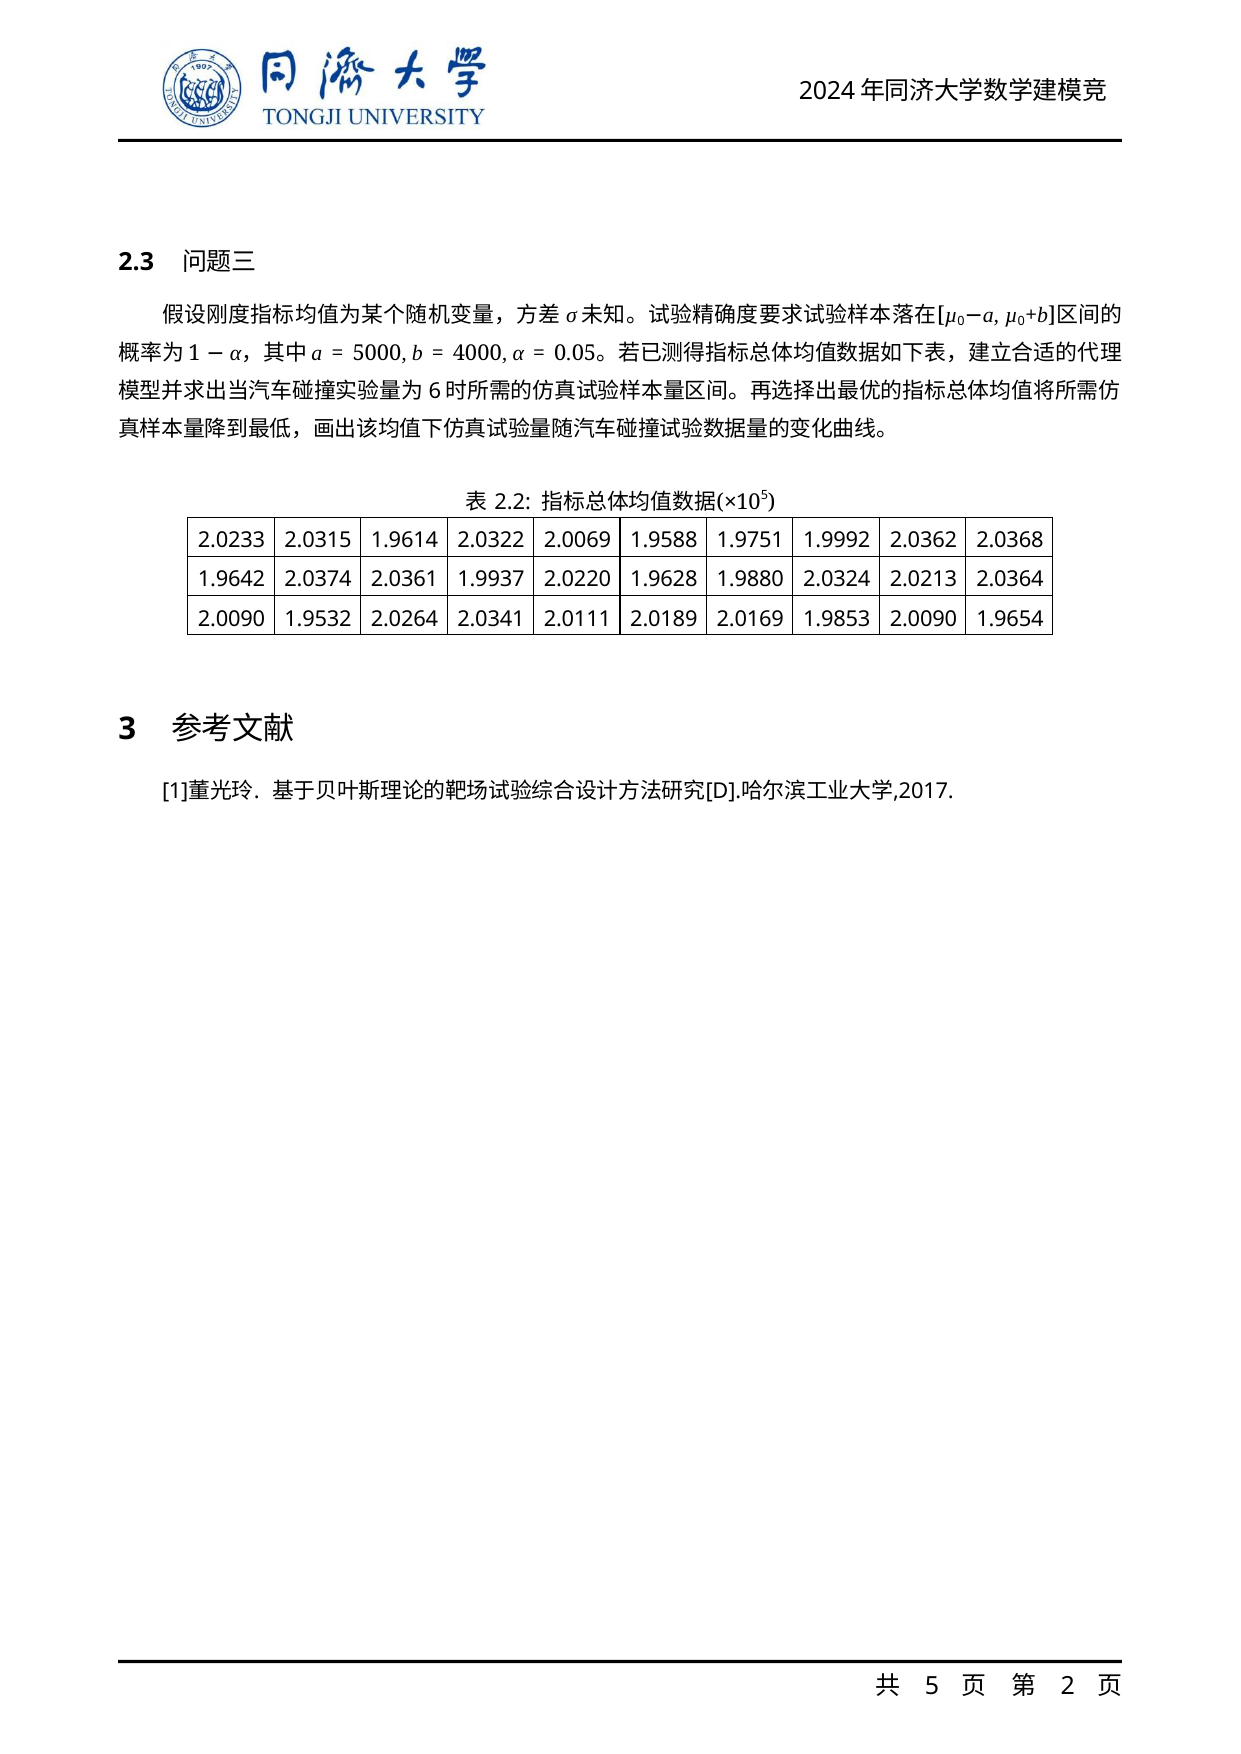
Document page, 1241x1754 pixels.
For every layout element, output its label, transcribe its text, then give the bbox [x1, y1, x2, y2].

text 表 2.2: 指标总体均值数据(×105) [106, 484, 1134, 516]
table_cell 2.0090 [188, 596, 274, 634]
table_header 2.0362 [880, 518, 965, 556]
table_cell 2.0090 [880, 596, 965, 634]
table_header 1.9751 [707, 518, 792, 556]
table_cell 1.9532 [275, 596, 360, 634]
table_cell 2.0111 [534, 596, 619, 634]
table_cell 1.9880 [707, 557, 792, 595]
table_cell 1.9654 [966, 596, 1052, 634]
table_header 2.0322 [448, 518, 533, 556]
text 假设刚度指标均值为某个随机变量，方差σ未知。试验精确度要求试验样本落在[µ0−a, µ0+b]区间的概率为1 − α，其中a = 5000, b = 4000, α = 0.05。若已测得指标总体均值数据如下表，建立合适的代理模型并求出当汽车碰撞实验量为6时所需的仿真试验样本量区间。再选择出最优的指标总体均值将所需仿真样本量降到最低，画出该均值下仿真试验量随汽车碰撞试验数据量的变化曲线。 [118, 297, 1122, 443]
table_header 2.0233 [188, 518, 274, 556]
subtitle 参考文献 [118, 703, 1134, 748]
table_cell 2.0169 [707, 596, 792, 634]
table_header 1.9588 [621, 518, 706, 556]
table_cell 2.0220 [534, 557, 619, 595]
subtitle 问题三 [118, 242, 1134, 278]
table_cell 1.9628 [621, 557, 706, 595]
picture [161, 41, 488, 130]
table_cell 2.0361 [361, 557, 447, 595]
table_cell 2.0374 [275, 557, 360, 595]
table_cell 2.0213 [880, 557, 965, 595]
table_cell 1.9853 [793, 596, 879, 634]
table_cell 2.0189 [621, 596, 706, 634]
table_cell 2.0324 [793, 557, 879, 595]
table_cell 1.9642 [188, 557, 274, 595]
text [1]董光玲. 基于贝叶斯理论的靶场试验综合设计方法研究[D].哈尔滨工业大学,2017. [162, 773, 1134, 805]
table_cell 1.9937 [448, 557, 533, 595]
table_header 1.9614 [361, 518, 447, 556]
table_cell 2.0264 [361, 596, 447, 634]
table_header 2.0315 [275, 518, 360, 556]
table_cell 2.0341 [448, 596, 533, 634]
table_header 2.0368 [966, 518, 1052, 556]
table_header 1.9992 [793, 518, 879, 556]
table_cell 2.0364 [966, 557, 1052, 595]
table_header 2.0069 [534, 518, 619, 556]
